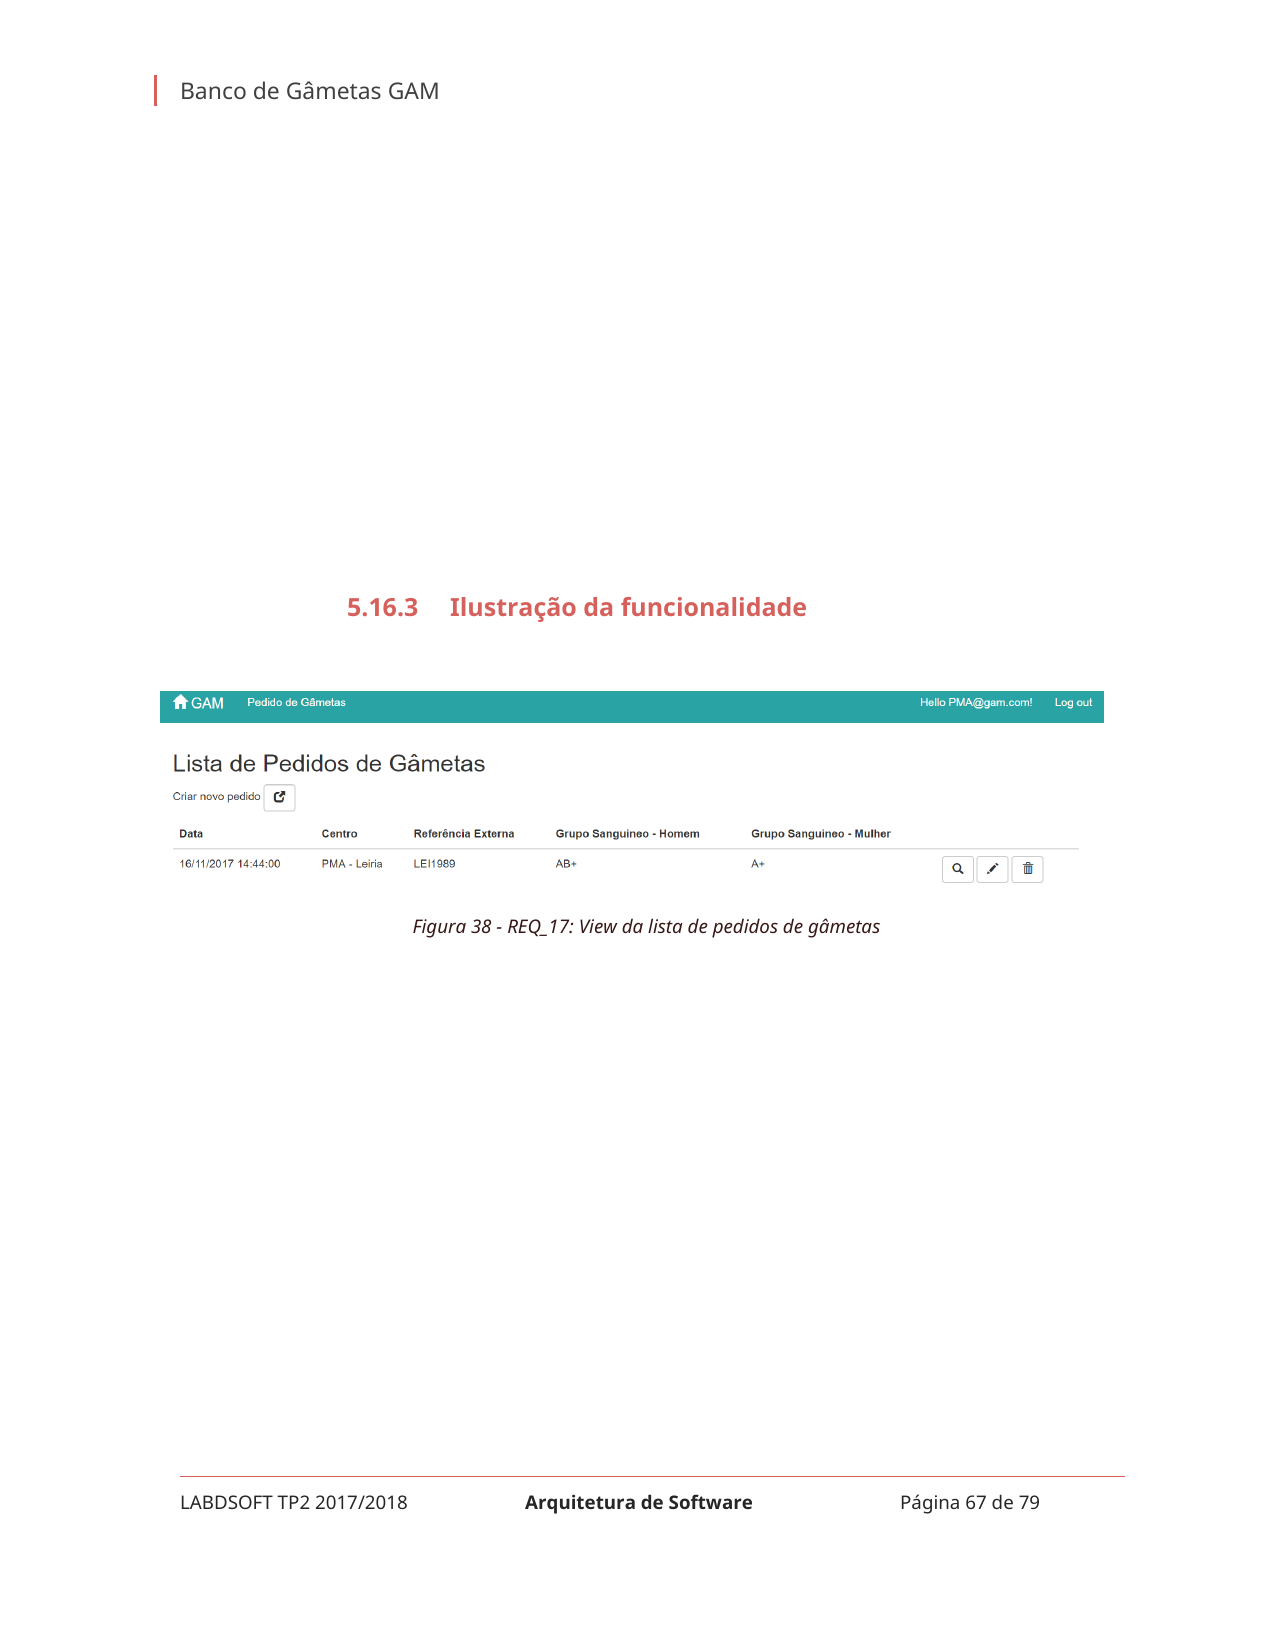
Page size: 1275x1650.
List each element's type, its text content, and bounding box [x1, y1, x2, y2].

subtitle Ilustração da funcionalidade [347, 589, 1125, 624]
picture [160, 691, 1104, 903]
